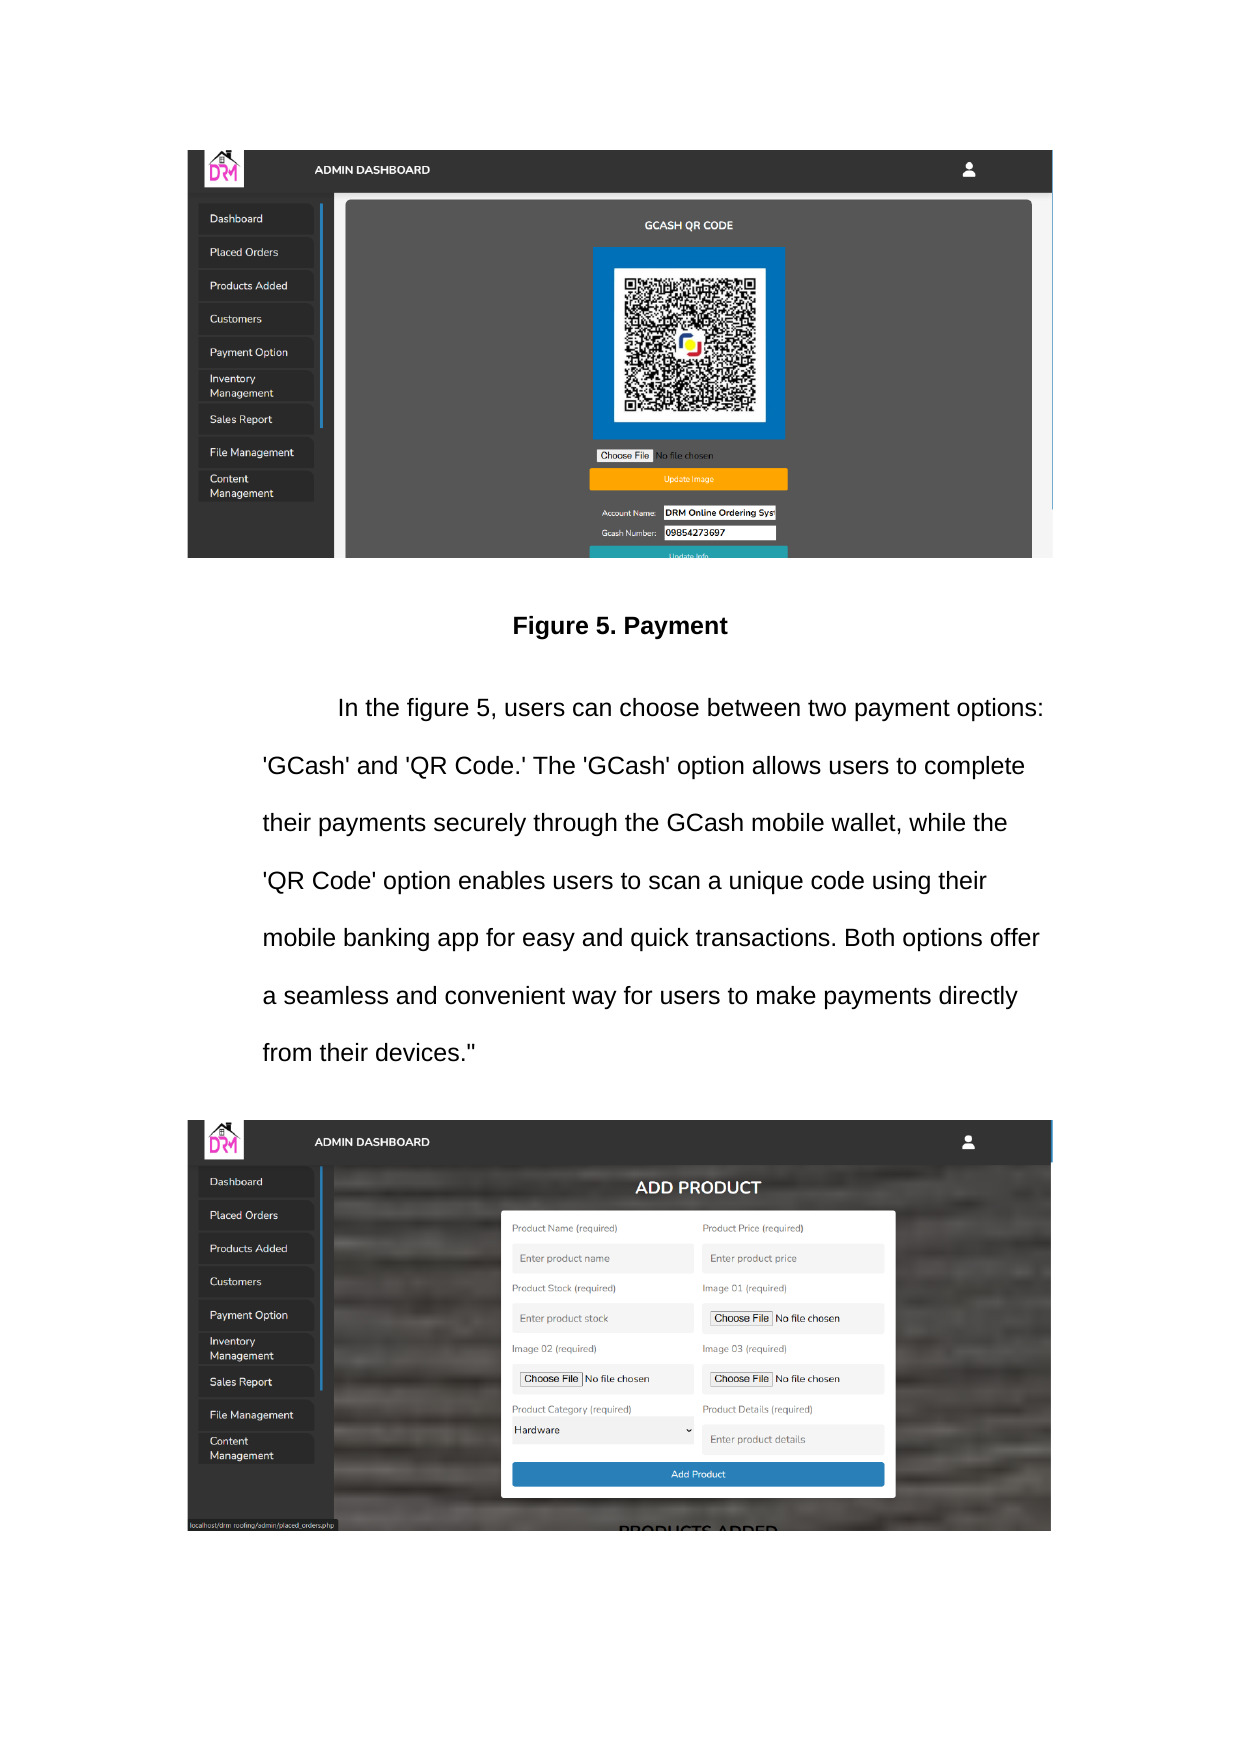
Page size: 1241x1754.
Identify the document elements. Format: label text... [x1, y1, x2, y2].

text Figure 5. Payment [187, 611, 1053, 639]
picture [187, 150, 1053, 558]
text In the figure 5, users can choose between two payment options: 'GCash' and 'QR Code.' The 'GCash' option allows users to complete their payments securely through the GCash mobile wallet, while the 'QR Code' option enables users to scan a unique code using their mobile banking app for easy and quick transactions. Both options offer a seamless and convenient way for users to make payments directly from their devices." [262, 693, 1053, 1067]
picture [187, 1120, 1053, 1531]
